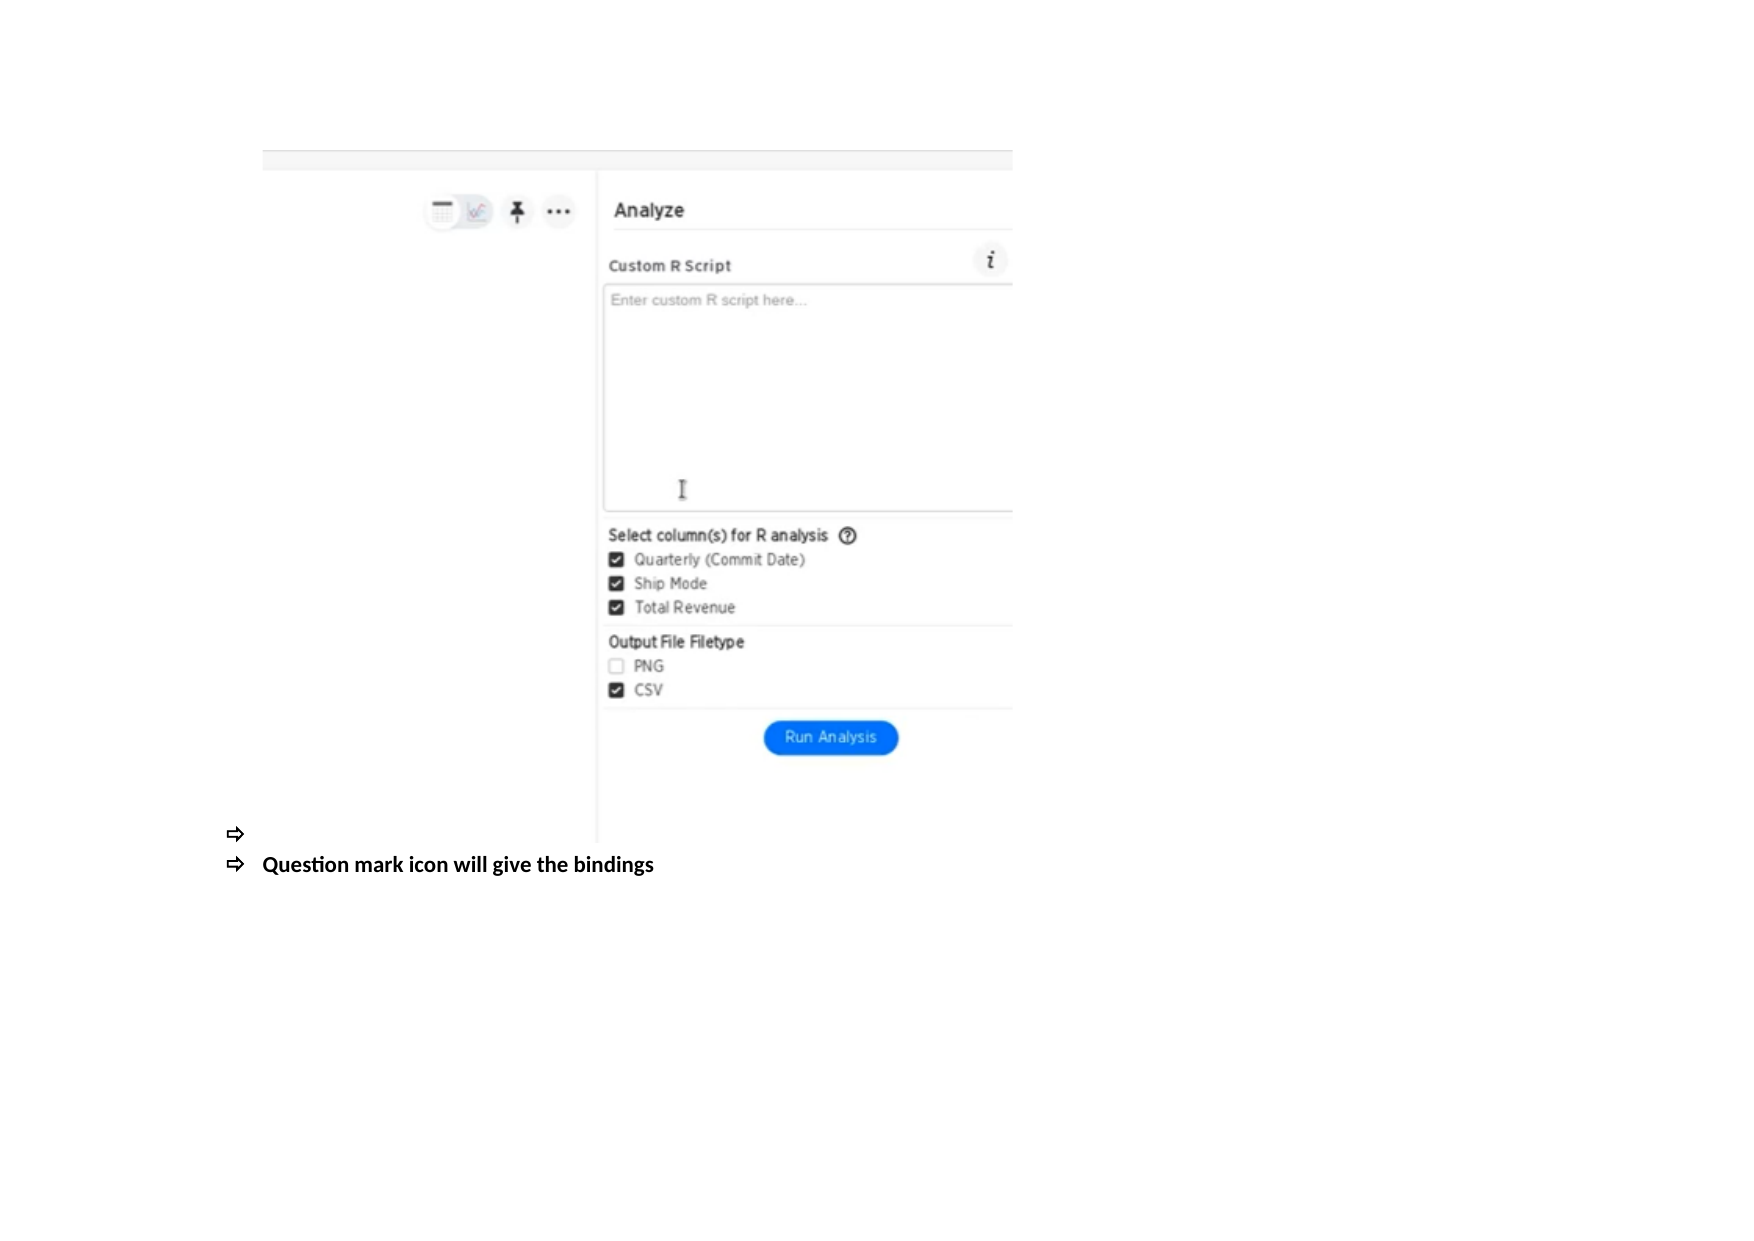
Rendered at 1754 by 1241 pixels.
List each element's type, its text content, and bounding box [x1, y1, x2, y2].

picture [262, 150, 1013, 843]
list Question mark icon will give the bindings [225, 850, 1604, 878]
